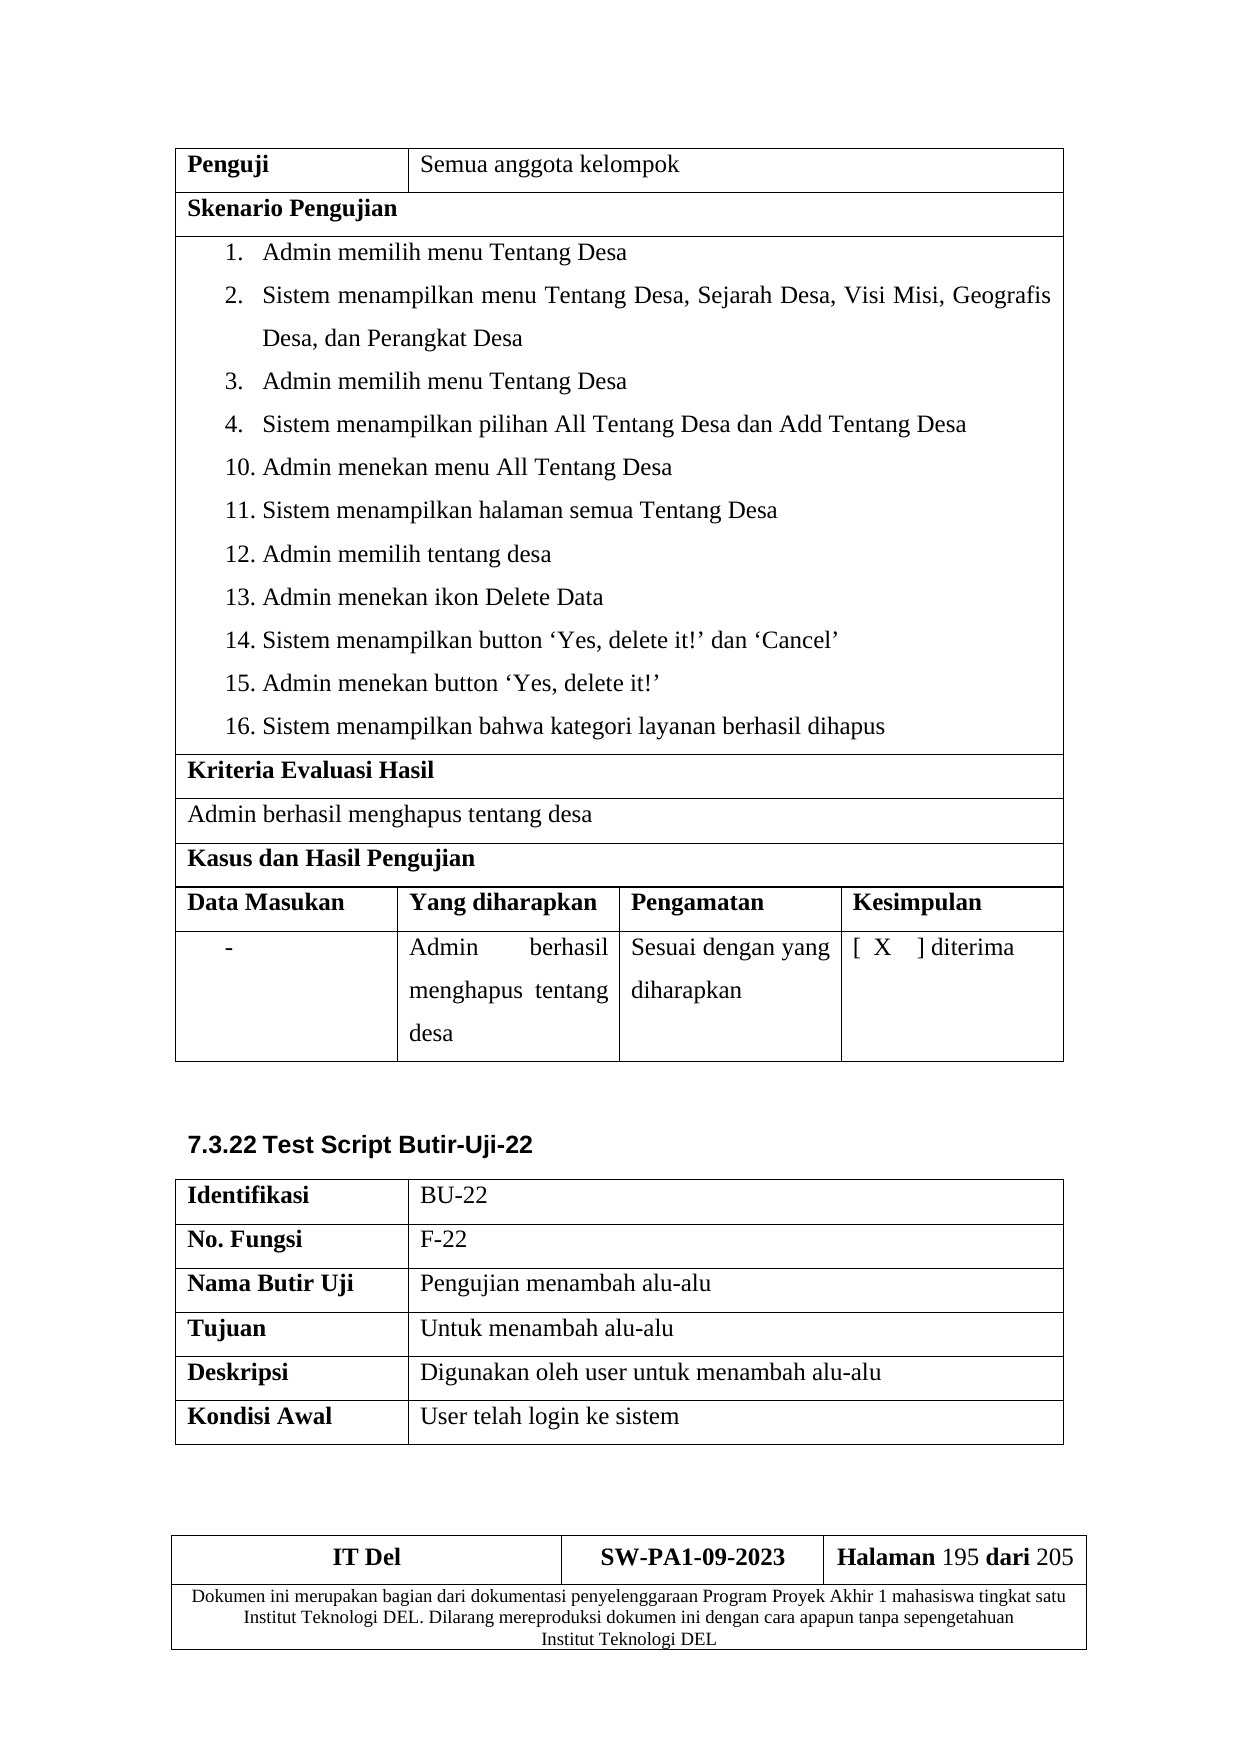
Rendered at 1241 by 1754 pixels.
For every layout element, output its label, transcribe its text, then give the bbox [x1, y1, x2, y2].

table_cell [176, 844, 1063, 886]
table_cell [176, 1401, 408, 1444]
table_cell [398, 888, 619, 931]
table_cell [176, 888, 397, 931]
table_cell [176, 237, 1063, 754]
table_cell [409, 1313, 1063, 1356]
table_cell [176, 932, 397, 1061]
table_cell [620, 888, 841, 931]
subtitle Test Script Butir-Uji-22 [187, 1130, 1092, 1159]
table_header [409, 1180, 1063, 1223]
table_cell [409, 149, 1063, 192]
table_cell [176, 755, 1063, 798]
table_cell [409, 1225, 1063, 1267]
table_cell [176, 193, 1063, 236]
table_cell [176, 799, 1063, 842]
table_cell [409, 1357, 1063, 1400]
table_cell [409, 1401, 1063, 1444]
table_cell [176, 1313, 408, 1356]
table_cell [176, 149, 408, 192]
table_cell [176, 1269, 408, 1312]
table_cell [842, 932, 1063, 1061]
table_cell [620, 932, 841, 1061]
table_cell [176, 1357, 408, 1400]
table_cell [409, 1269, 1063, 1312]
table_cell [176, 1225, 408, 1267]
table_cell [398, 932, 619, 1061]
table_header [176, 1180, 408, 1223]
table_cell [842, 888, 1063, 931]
